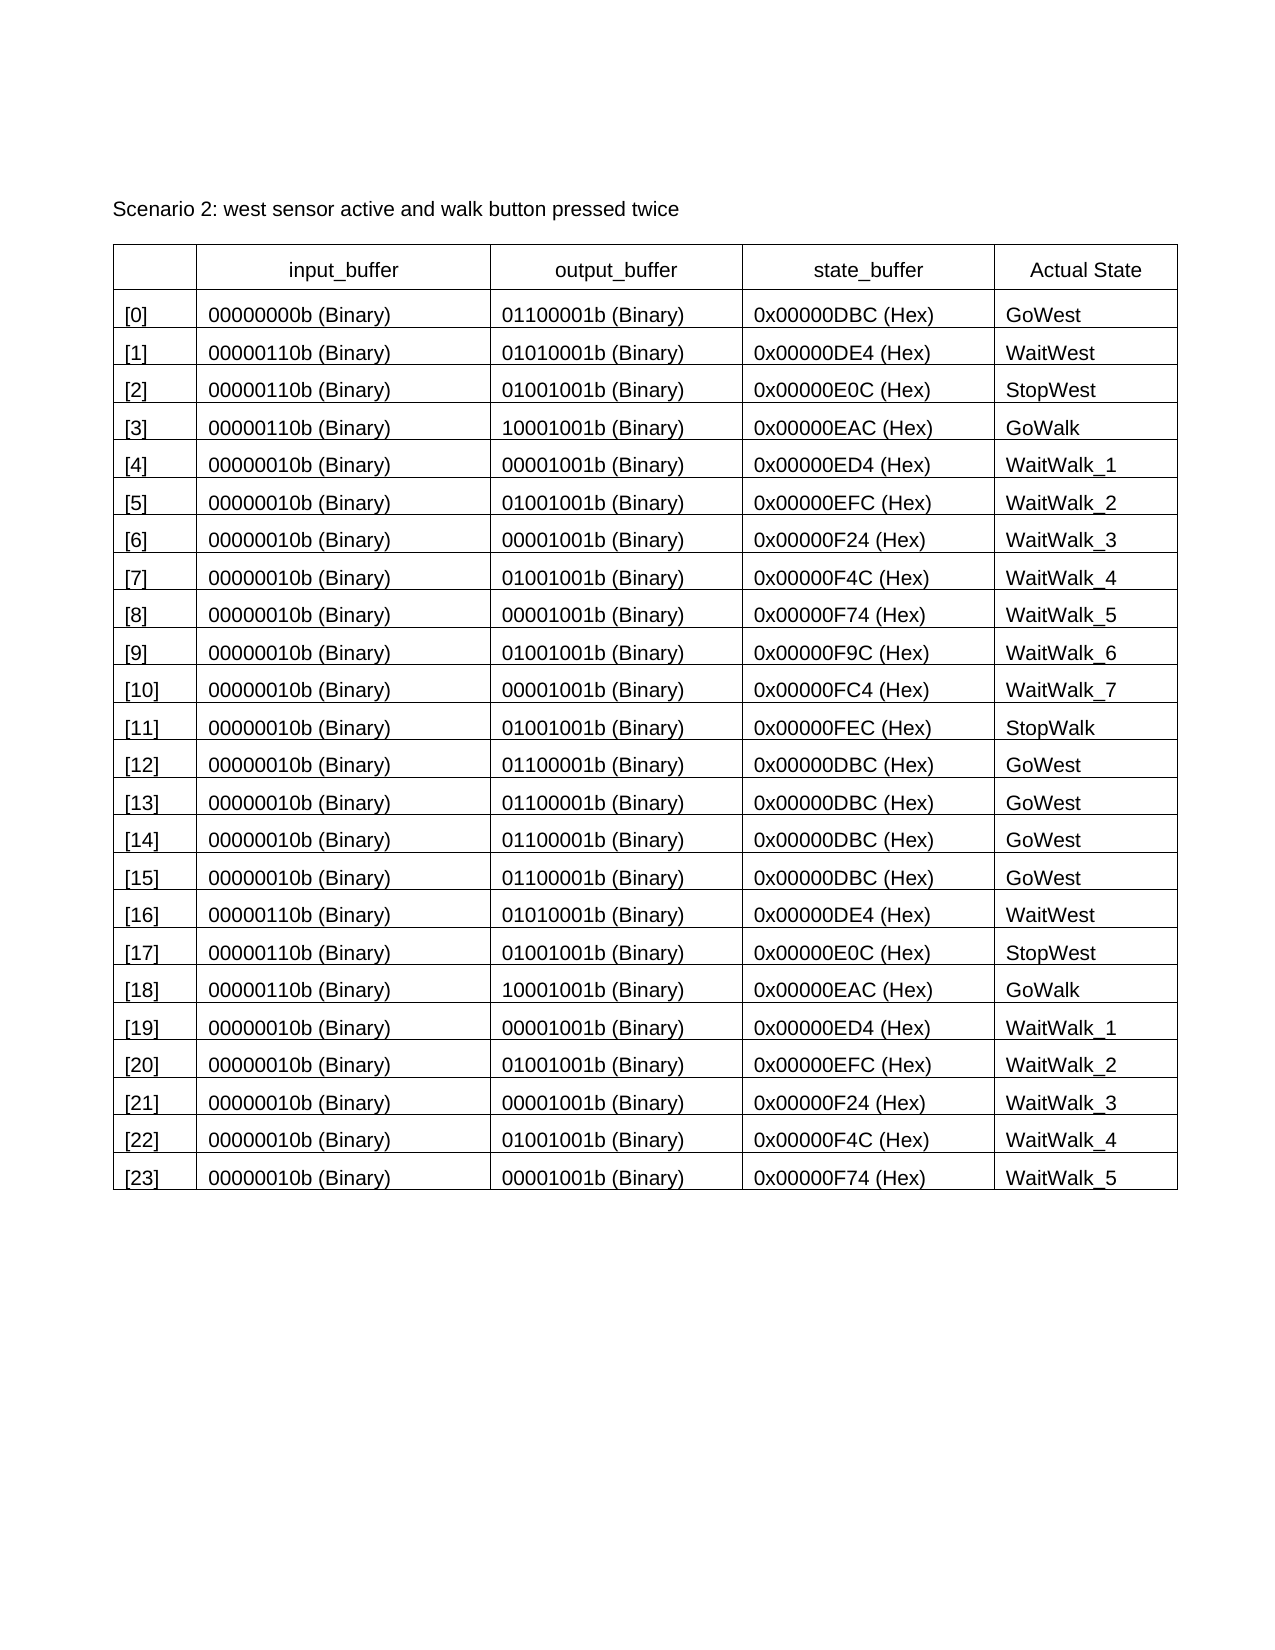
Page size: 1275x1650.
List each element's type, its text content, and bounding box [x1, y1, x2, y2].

table_header input_buffer [197, 245, 490, 289]
table_cell 0x00000DBC (Hex) [743, 815, 994, 852]
table_cell 00000110b (Binary) [197, 890, 490, 927]
table_cell WaitWalk_2 [995, 1040, 1177, 1077]
table_cell 0x00000DBC (Hex) [743, 853, 994, 889]
table_cell 00000010b (Binary) [197, 740, 490, 777]
table_cell 10001001b (Binary) [491, 965, 742, 1002]
table_cell [22] [114, 1115, 196, 1152]
table_cell 0x00000F4C (Hex) [743, 553, 994, 589]
table_cell 0x00000ED4 (Hex) [743, 440, 994, 477]
table_cell 01001001b (Binary) [491, 478, 742, 514]
table_cell 01100001b (Binary) [491, 815, 742, 852]
table_cell 01001001b (Binary) [491, 365, 742, 402]
table_cell 00000110b (Binary) [197, 365, 490, 402]
table_cell 00000010b (Binary) [197, 853, 490, 889]
table_cell WaitWalk_6 [995, 628, 1177, 664]
table_header output_buffer [491, 245, 742, 289]
table_cell WaitWalk_4 [995, 1115, 1177, 1152]
table_cell 00001001b (Binary) [491, 1078, 742, 1114]
table_cell [8] [114, 590, 196, 627]
table_cell WaitWalk_5 [995, 1153, 1177, 1189]
table_cell 01010001b (Binary) [491, 328, 742, 364]
table_cell WaitWalk_1 [995, 1003, 1177, 1039]
table_cell 00001001b (Binary) [491, 515, 742, 552]
table_cell 00000010b (Binary) [197, 703, 490, 739]
table_cell GoWalk [995, 965, 1177, 1002]
table_cell 01001001b (Binary) [491, 628, 742, 664]
table_cell 0x00000DE4 (Hex) [743, 890, 994, 927]
table_cell 00001001b (Binary) [491, 1153, 742, 1189]
table_cell 00000010b (Binary) [197, 515, 490, 552]
table_cell GoWest [995, 290, 1177, 327]
table_cell WaitWalk_3 [995, 515, 1177, 552]
table_cell 01001001b (Binary) [491, 553, 742, 589]
table_cell 00001001b (Binary) [491, 590, 742, 627]
table_cell 00001001b (Binary) [491, 1003, 742, 1039]
table_cell 00000110b (Binary) [197, 928, 490, 964]
table_header Actual State [995, 245, 1177, 289]
table_cell 00000010b (Binary) [197, 665, 490, 702]
table_cell 0x00000E0C (Hex) [743, 928, 994, 964]
table_cell 0x00000FEC (Hex) [743, 703, 994, 739]
table_cell WaitWalk_1 [995, 440, 1177, 477]
table_cell GoWest [995, 815, 1177, 852]
table_cell [6] [114, 515, 196, 552]
table_cell [20] [114, 1040, 196, 1077]
table_cell 01001001b (Binary) [491, 1115, 742, 1152]
table_cell 00001001b (Binary) [491, 440, 742, 477]
table_cell 0x00000E0C (Hex) [743, 365, 994, 402]
table_cell [4] [114, 440, 196, 477]
table_cell WaitWalk_2 [995, 478, 1177, 514]
table_cell [12] [114, 740, 196, 777]
table_cell 00000010b (Binary) [197, 440, 490, 477]
table_cell 0x00000DBC (Hex) [743, 740, 994, 777]
table_cell GoWest [995, 853, 1177, 889]
table_cell [9] [114, 628, 196, 664]
table_cell 0x00000ED4 (Hex) [743, 1003, 994, 1039]
table_cell [3] [114, 403, 196, 439]
table_cell GoWalk [995, 403, 1177, 439]
table_cell 00000010b (Binary) [197, 1040, 490, 1077]
table_cell 01100001b (Binary) [491, 778, 742, 814]
table_cell 00000110b (Binary) [197, 403, 490, 439]
table_cell 00000010b (Binary) [197, 1078, 490, 1114]
table_cell 01100001b (Binary) [491, 290, 742, 327]
table_cell StopWest [995, 365, 1177, 402]
table_cell [0] [114, 290, 196, 327]
table_cell 00000010b (Binary) [197, 628, 490, 664]
table_cell 0x00000FC4 (Hex) [743, 665, 994, 702]
table_cell [7] [114, 553, 196, 589]
table_cell [18] [114, 965, 196, 1002]
table_cell StopWalk [995, 703, 1177, 739]
table_cell [19] [114, 1003, 196, 1039]
table_cell 00000010b (Binary) [197, 553, 490, 589]
table_cell 00000110b (Binary) [197, 965, 490, 1002]
table_header [114, 245, 196, 289]
table_cell 0x00000DBC (Hex) [743, 290, 994, 327]
table_cell 00000010b (Binary) [197, 478, 490, 514]
table_cell WaitWalk_7 [995, 665, 1177, 702]
table_cell 00000010b (Binary) [197, 778, 490, 814]
table_cell GoWest [995, 740, 1177, 777]
table_cell StopWest [995, 928, 1177, 964]
table_cell 01001001b (Binary) [491, 1040, 742, 1077]
table_cell 0x00000DE4 (Hex) [743, 328, 994, 364]
table_cell 0x00000EAC (Hex) [743, 403, 994, 439]
table_cell 01100001b (Binary) [491, 853, 742, 889]
table_cell WaitWest [995, 890, 1177, 927]
table_cell [5] [114, 478, 196, 514]
table_cell 00000010b (Binary) [197, 1115, 490, 1152]
table_cell 0x00000EAC (Hex) [743, 965, 994, 1002]
table_cell [11] [114, 703, 196, 739]
table_cell 01001001b (Binary) [491, 703, 742, 739]
table_cell 0x00000F24 (Hex) [743, 515, 994, 552]
table_cell 00000010b (Binary) [197, 1003, 490, 1039]
table_cell [17] [114, 928, 196, 964]
table_cell GoWest [995, 778, 1177, 814]
table_cell 0x00000F4C (Hex) [743, 1115, 994, 1152]
table_cell 0x00000F24 (Hex) [743, 1078, 994, 1114]
table_cell 00000110b (Binary) [197, 328, 490, 364]
table_cell [21] [114, 1078, 196, 1114]
table_cell WaitWest [995, 328, 1177, 364]
table_cell 0x00000F74 (Hex) [743, 590, 994, 627]
table_cell 0x00000DBC (Hex) [743, 778, 994, 814]
table_cell WaitWalk_3 [995, 1078, 1177, 1114]
table_cell 00000010b (Binary) [197, 590, 490, 627]
table_cell 0x00000EFC (Hex) [743, 478, 994, 514]
table_cell [2] [114, 365, 196, 402]
table_cell [13] [114, 778, 196, 814]
table_cell 0x00000F74 (Hex) [743, 1153, 994, 1189]
table_cell WaitWalk_5 [995, 590, 1177, 627]
table_cell 00000010b (Binary) [197, 815, 490, 852]
table_cell 00000010b (Binary) [197, 1153, 490, 1189]
table_cell 0x00000F9C (Hex) [743, 628, 994, 664]
table_cell 10001001b (Binary) [491, 403, 742, 439]
table_cell WaitWalk_4 [995, 553, 1177, 589]
table_header state_buffer [743, 245, 994, 289]
text Scenario 2: west sensor active and walk button pressed twice [112, 197, 1162, 221]
table_cell [16] [114, 890, 196, 927]
table_cell [15] [114, 853, 196, 889]
table_cell 00001001b (Binary) [491, 665, 742, 702]
table_cell 00000000b (Binary) [197, 290, 490, 327]
table_cell 01001001b (Binary) [491, 928, 742, 964]
table_cell [23] [114, 1153, 196, 1189]
table_cell 01100001b (Binary) [491, 740, 742, 777]
table_cell [1] [114, 328, 196, 364]
table_cell 0x00000EFC (Hex) [743, 1040, 994, 1077]
table_cell 01010001b (Binary) [491, 890, 742, 927]
table_cell [14] [114, 815, 196, 852]
table_cell [10] [114, 665, 196, 702]
